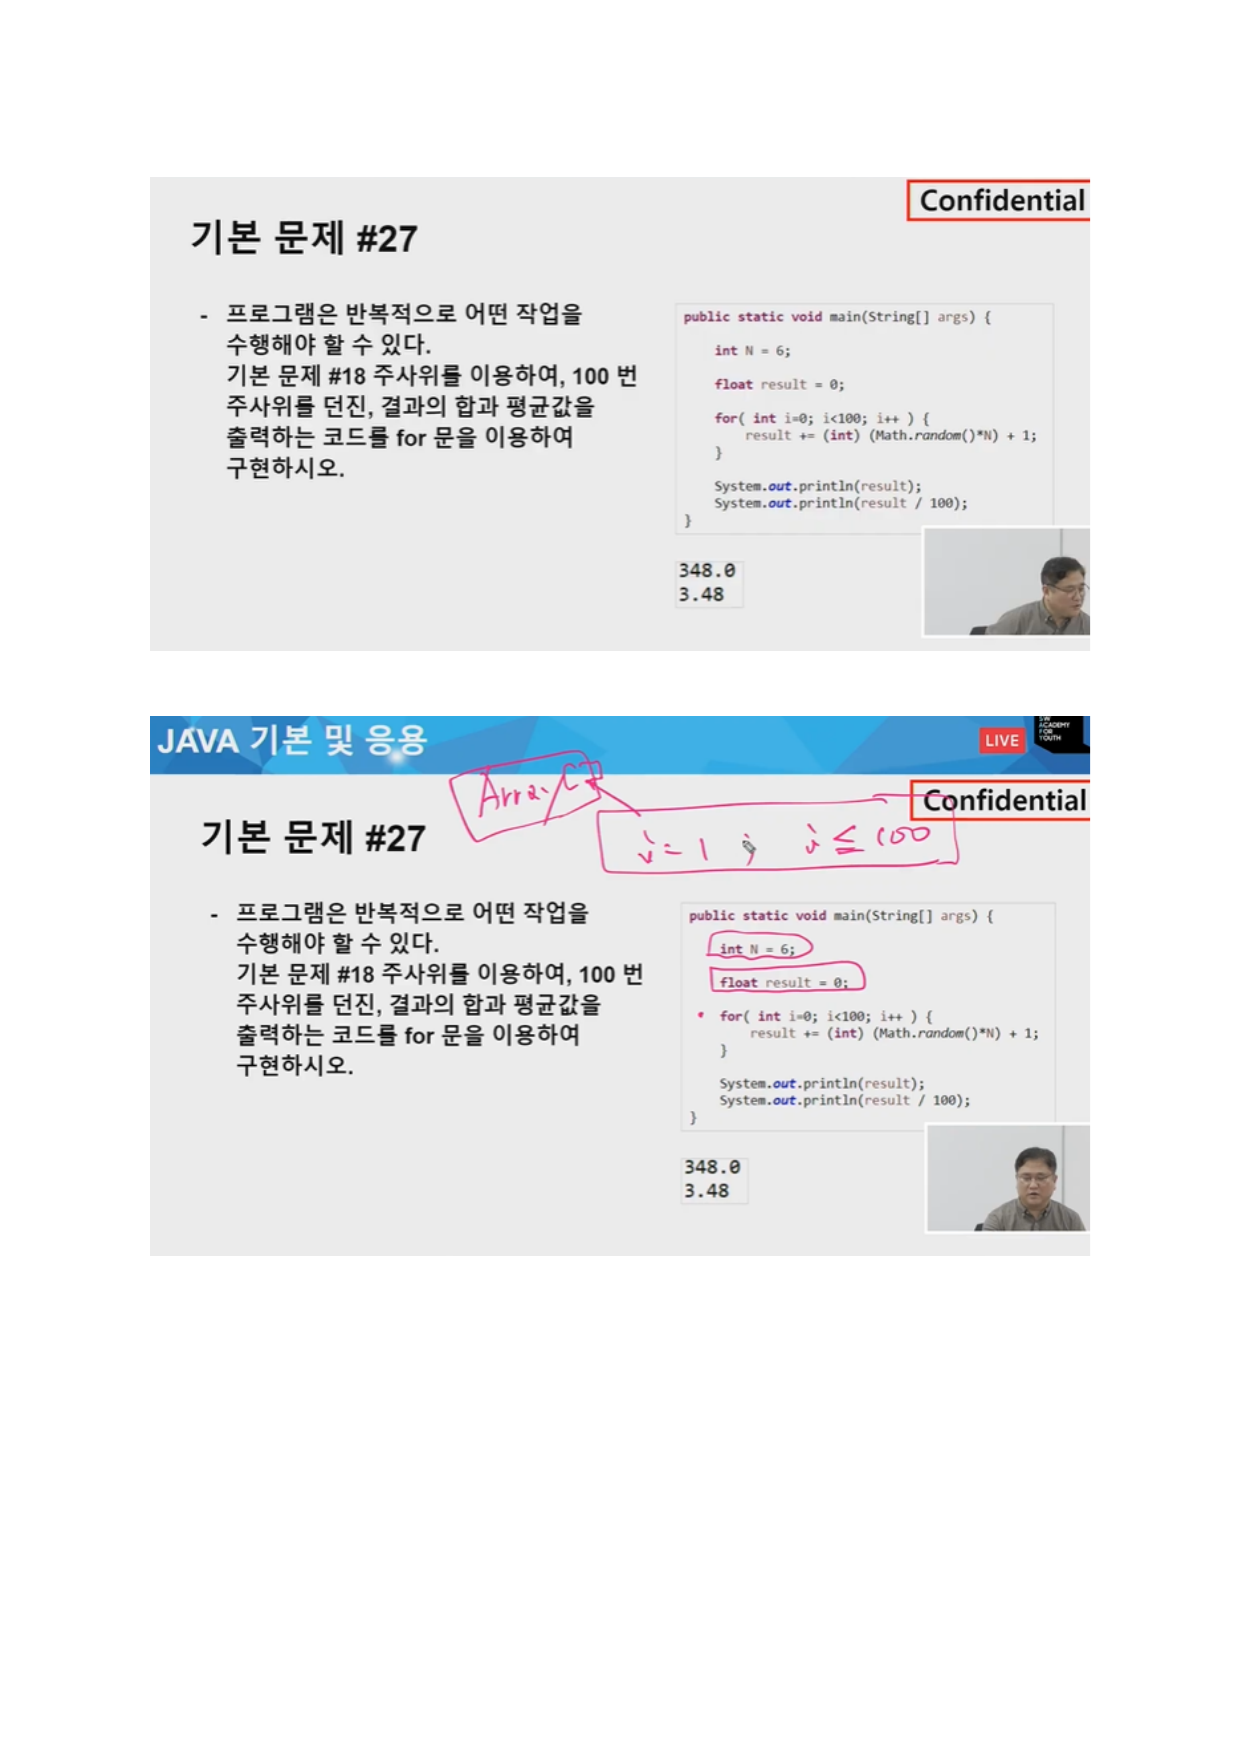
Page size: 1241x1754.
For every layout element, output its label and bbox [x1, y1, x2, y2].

picture [150, 716, 1091, 1256]
picture [150, 177, 1091, 651]
